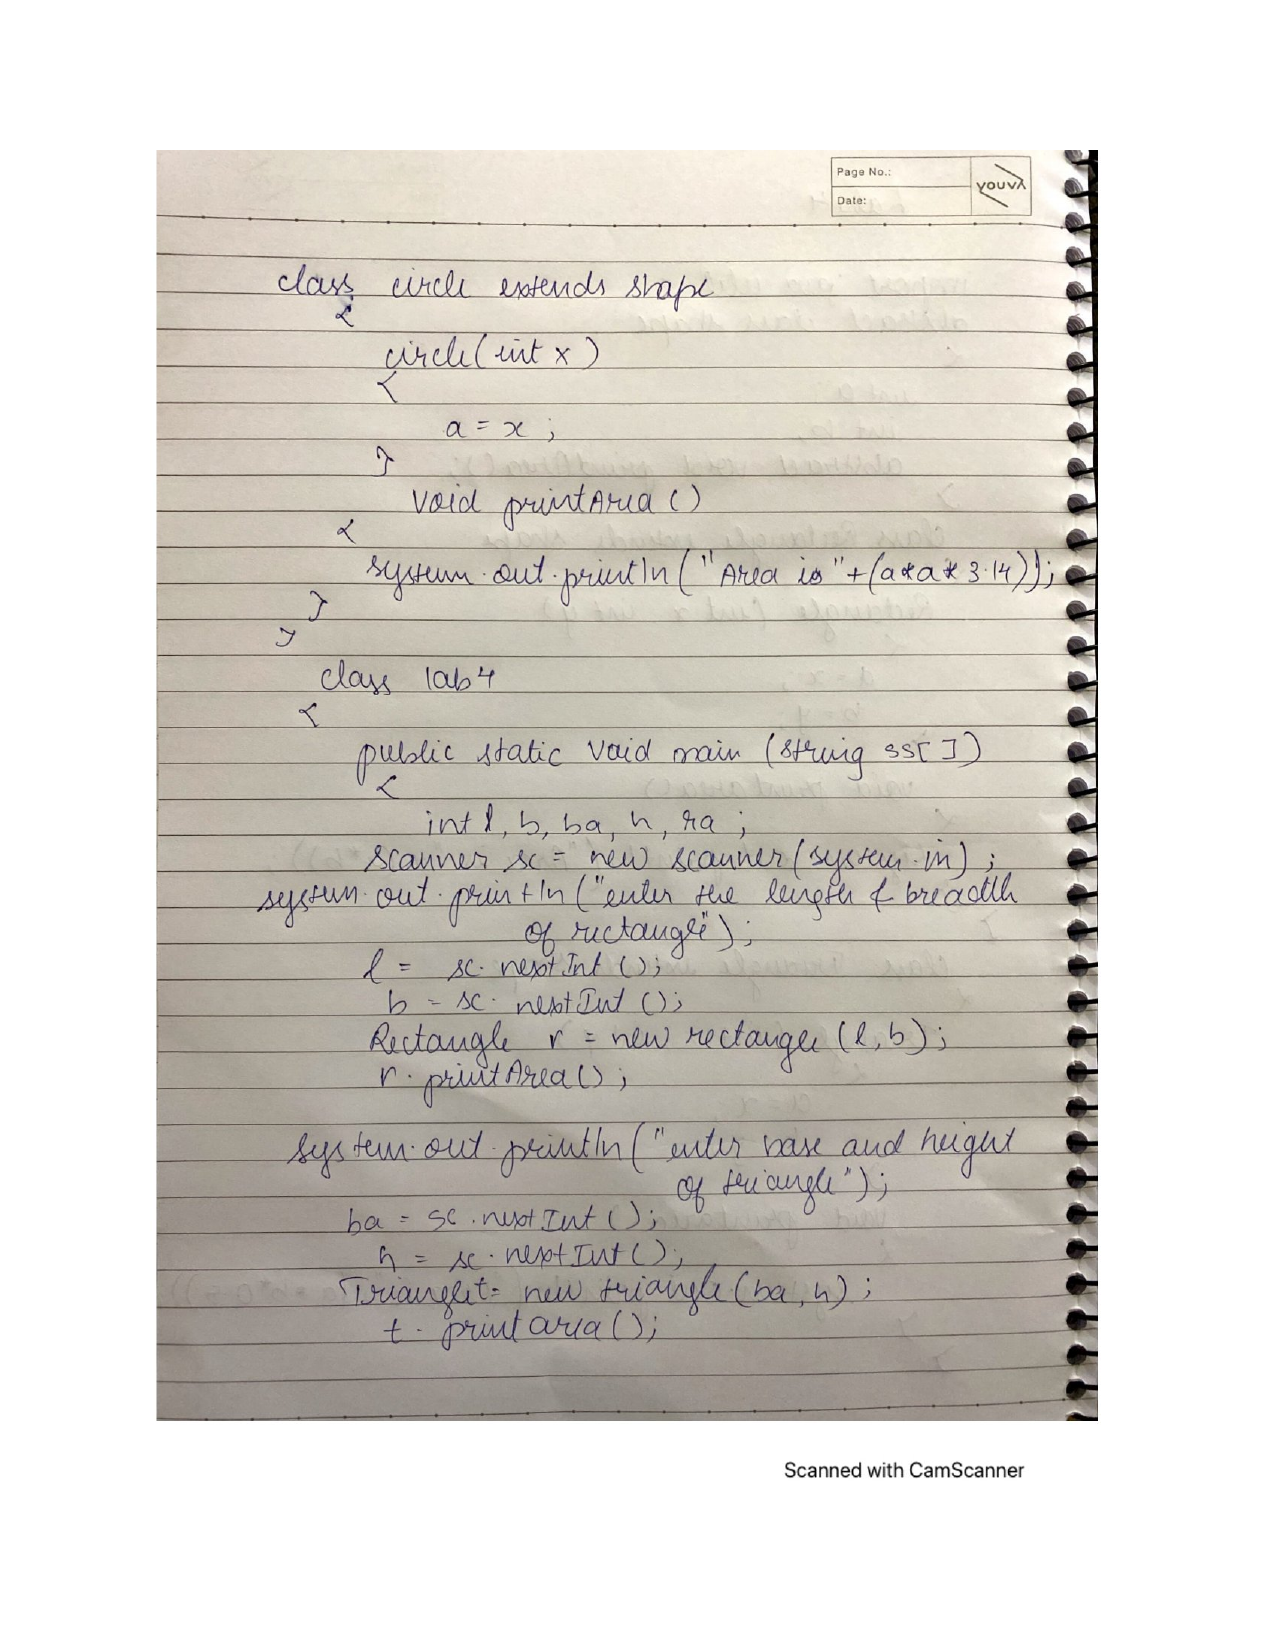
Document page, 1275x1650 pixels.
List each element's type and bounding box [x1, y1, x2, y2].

picture [150, 150, 1105, 1500]
